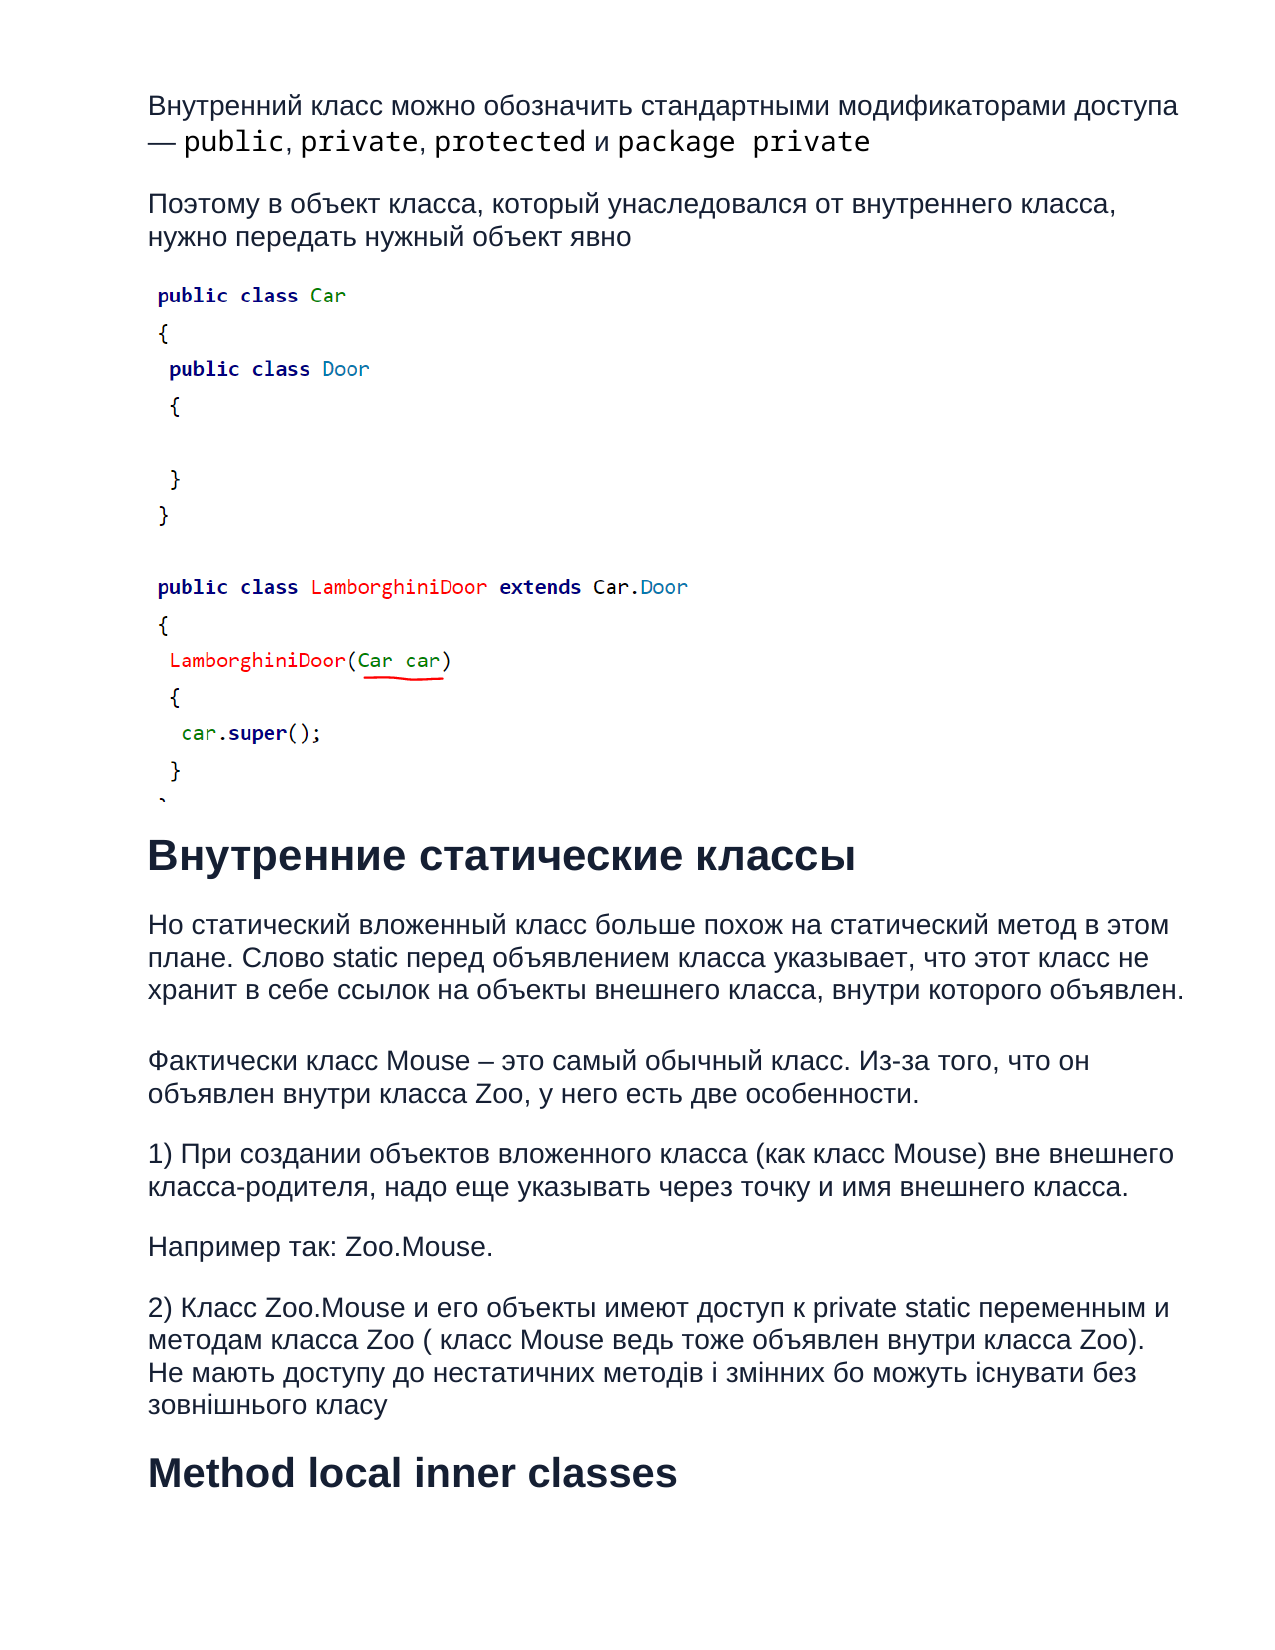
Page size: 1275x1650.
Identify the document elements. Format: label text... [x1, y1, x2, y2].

text Фактически класс Mouse – это самый обычный класс. Из-за того, что он объявлен внутри класса Zoo, у него есть две особенности. [148, 1044, 1186, 1109]
text Поэтому в объект класса, который унаследовался от внутреннего класса, нужно передать нужный объект явно [148, 187, 1186, 252]
text Например так: Zoo.Mouse. [148, 1230, 1186, 1263]
picture [147, 280, 693, 802]
text Внутренний класс можно обозначить стандартными модификаторами доступа — public, private, protected и package private [148, 88, 1186, 159]
subtitle Внутренние статические классы [148, 830, 1186, 880]
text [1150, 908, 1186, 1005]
text 1) При создании объектов вложенного класса (как класс Mouse) вне внешнего класса-родителя, надо еще указывать через точку и имя внешнего класса. [148, 1137, 1186, 1202]
text 2) Класс Zoo.Mouse и его объекты имеют доступ к private static переменным и методам класса Zoo ( класс Mouse ведь тоже объявлен внутри класса Zoo). Не мають доступу до нестатичних методів і змінних бо можуть існувати без зовнішнього класу [148, 1291, 1186, 1420]
text Method local inner classes [148, 1448, 1186, 1496]
